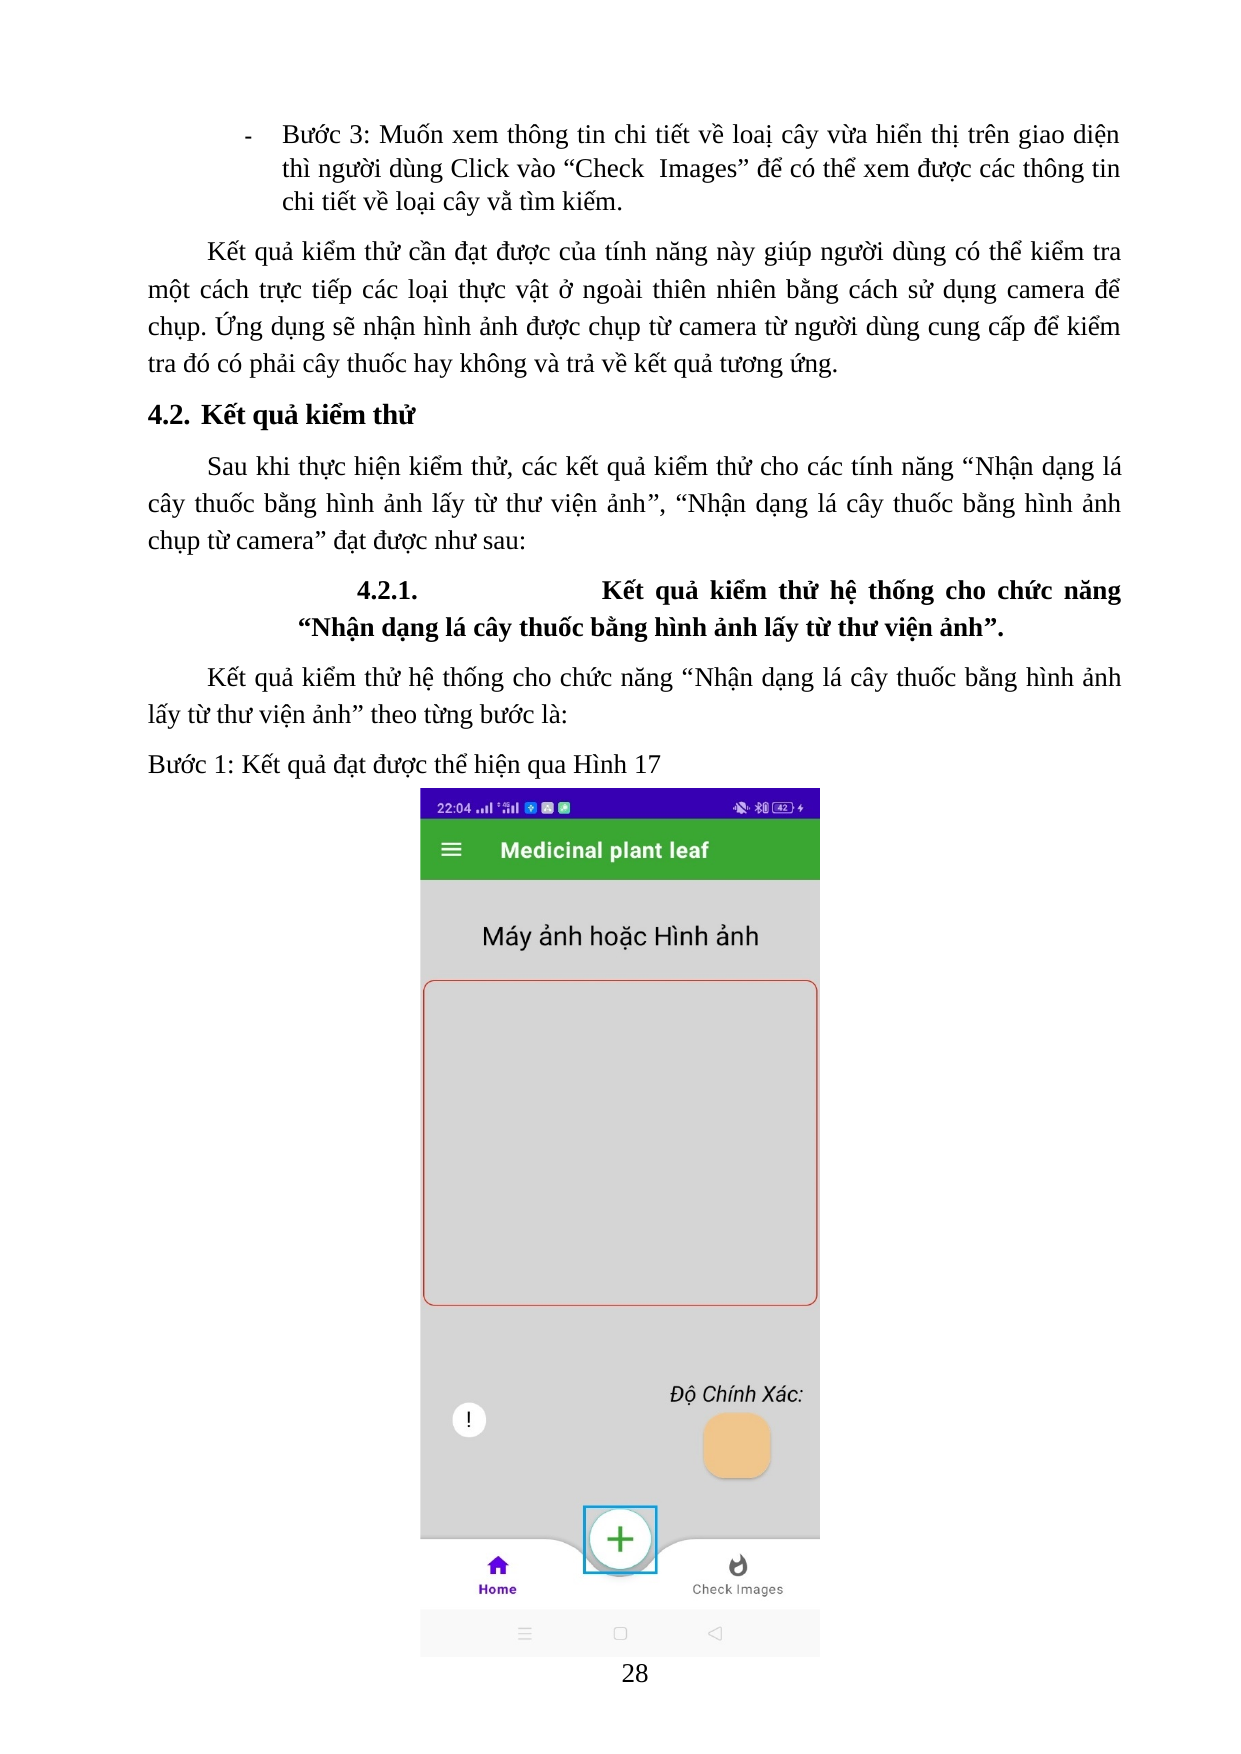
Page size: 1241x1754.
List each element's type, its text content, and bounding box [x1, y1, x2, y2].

text Bước 1: Kết quả đạt được thể hiện qua Hình 17 [148, 748, 1122, 779]
subtitle Kết quả kiểm thử [148, 397, 1122, 431]
text Sau khi thực hiện kiểm thử, các kết quả kiểm thử cho các tính năng “Nhận dạng lá cây thuốc bằng hình ảnh lấy từ thư viện ảnh”, “Nhận dạng lá cây thuốc bằng hình ảnh chụp từ camera” đạt được như sau: [148, 450, 1122, 556]
list Bước 3: Muốn xem thông tin chi tiết về loaị cây vừa hiển thị trên giao diện thì người dùng Click vào “Check Images” để có thể xem được các thông tin chi tiết về loại cây vằ tìm kiếm. [244, 118, 1122, 216]
text Kết quả kiểm thử hệ thống cho chức năng “Nhận dạng lá cây thuốc bằng hình ảnh lấy từ thư viện ảnh” theo từng bước là: [148, 661, 1122, 730]
subtitle Kết quả kiểm thử hệ thống cho chức năng “Nhận dạng lá cây thuốc bằng hình ảnh lấy từ thư viện ảnh”. [298, 574, 1122, 643]
picture [420, 788, 820, 1657]
text Kết quả kiểm thử cần đạt được của tính năng này giúp người dùng có thể kiểm tra một cách trực tiếp các loại thực vật ở ngoài thiên nhiên bằng cách sử dụng camera để chụp. Ứng dụng sẽ nhận hình ảnh được chụp từ camera từ người dùng cung cấp để kiểm tra đó có phải cây thuốc hay không và trả về kết quả tương ứng. [148, 235, 1122, 378]
